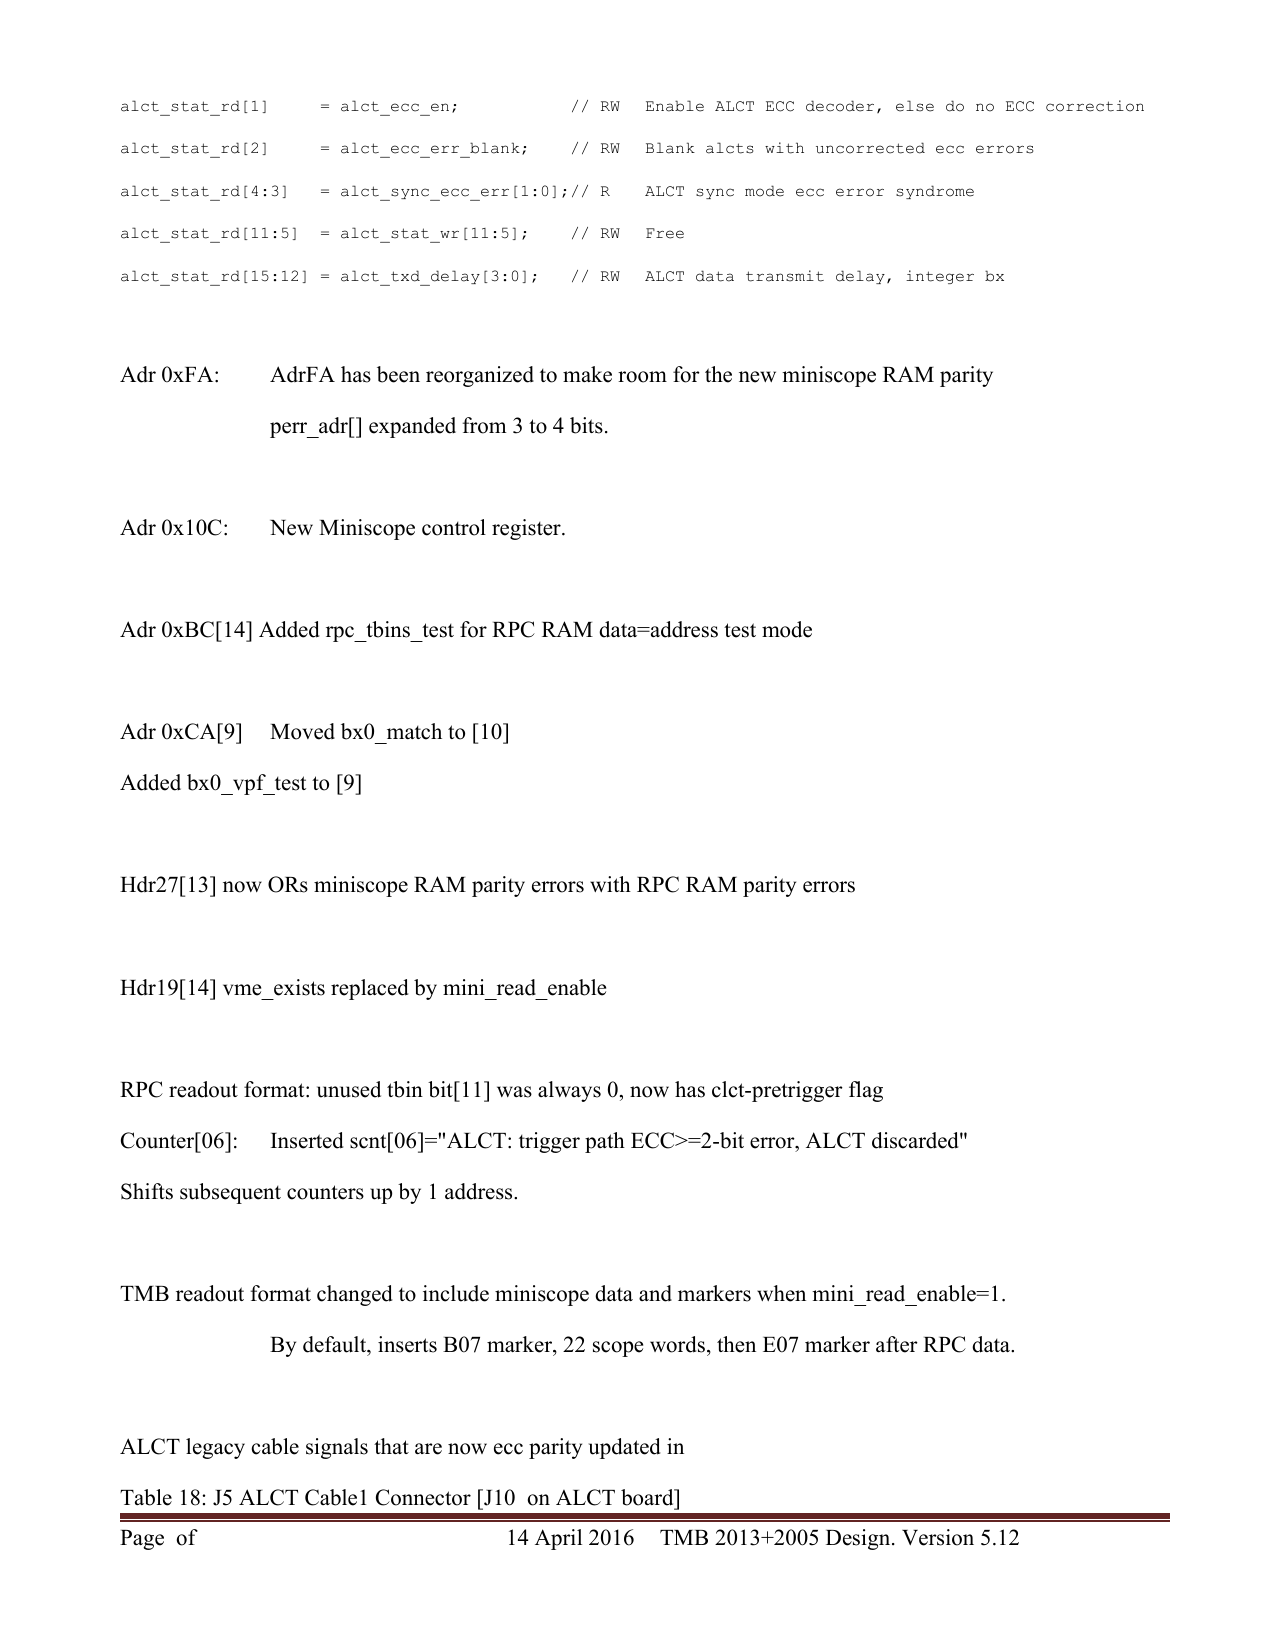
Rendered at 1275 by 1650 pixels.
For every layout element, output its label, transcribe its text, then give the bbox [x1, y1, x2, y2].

text Adr 0xFA: AdrFA has been reorganized to make room for the new miniscope RAM parity [120, 361, 1170, 387]
text TMB readout format changed to include miniscope data and markers when mini_read_enable=1. [120, 1280, 1170, 1306]
text alct_stat_rd[11:5] = alct_stat_wr[11:5]; // RW Free [120, 225, 1170, 244]
text Hdr27[13] now ORs miniscope RAM parity errors with RPC RAM parity errors [120, 871, 1170, 898]
text Adr 0xBC[14] Added rpc_tbins_test for RPC RAM data=address test mode [120, 616, 1170, 643]
text Counter[06]: Inserted scnt[06]="ALCT: trigger path ECC>=2-bit error, ALCT discarded" [120, 1127, 1170, 1153]
text Table 18: J5 ALCT Cable1 Connector [J10 on ALCT board] [120, 1484, 1170, 1510]
text ALCT legacy cable signals that are now ecc parity updated in [120, 1433, 1170, 1459]
text alct_stat_rd[4:3] = alct_sync_ecc_err[1:0];// R ALCT sync mode ecc error syndrome [120, 182, 1170, 201]
text RPC readout format: unused tbin bit[11] was always 0, now has clct-pretrigger flag [120, 1076, 1170, 1102]
text By default, inserts B07 marker, 22 scope words, then E07 marker after RPC data. [120, 1331, 1170, 1357]
text alct_stat_rd[15:12] = alct_txd_delay[3:0]; // RW ALCT data transmit delay, integer bx [120, 267, 1170, 286]
text Adr 0x10C: New Miniscope control register. [120, 514, 1170, 541]
text perr_adr[] expanded from 3 to 4 bits. [120, 412, 1170, 438]
text alct_stat_rd[1] = alct_ecc_en; // RW Enable ALCT ECC decoder, else do no ECC correction [120, 97, 1170, 116]
text Adr 0xCA[9] Moved bx0_match to [10] [120, 718, 1170, 745]
text alct_stat_rd[2] = alct_ecc_err_blank; // RW Blank alcts with uncorrected ecc errors [120, 140, 1170, 159]
text Added bx0_vpf_test to [9] [120, 769, 1170, 796]
text Hdr19[14] vme_exists replaced by mini_read_enable [120, 973, 1170, 1000]
text Shifts subsequent counters up by 1 address. [120, 1178, 1170, 1204]
